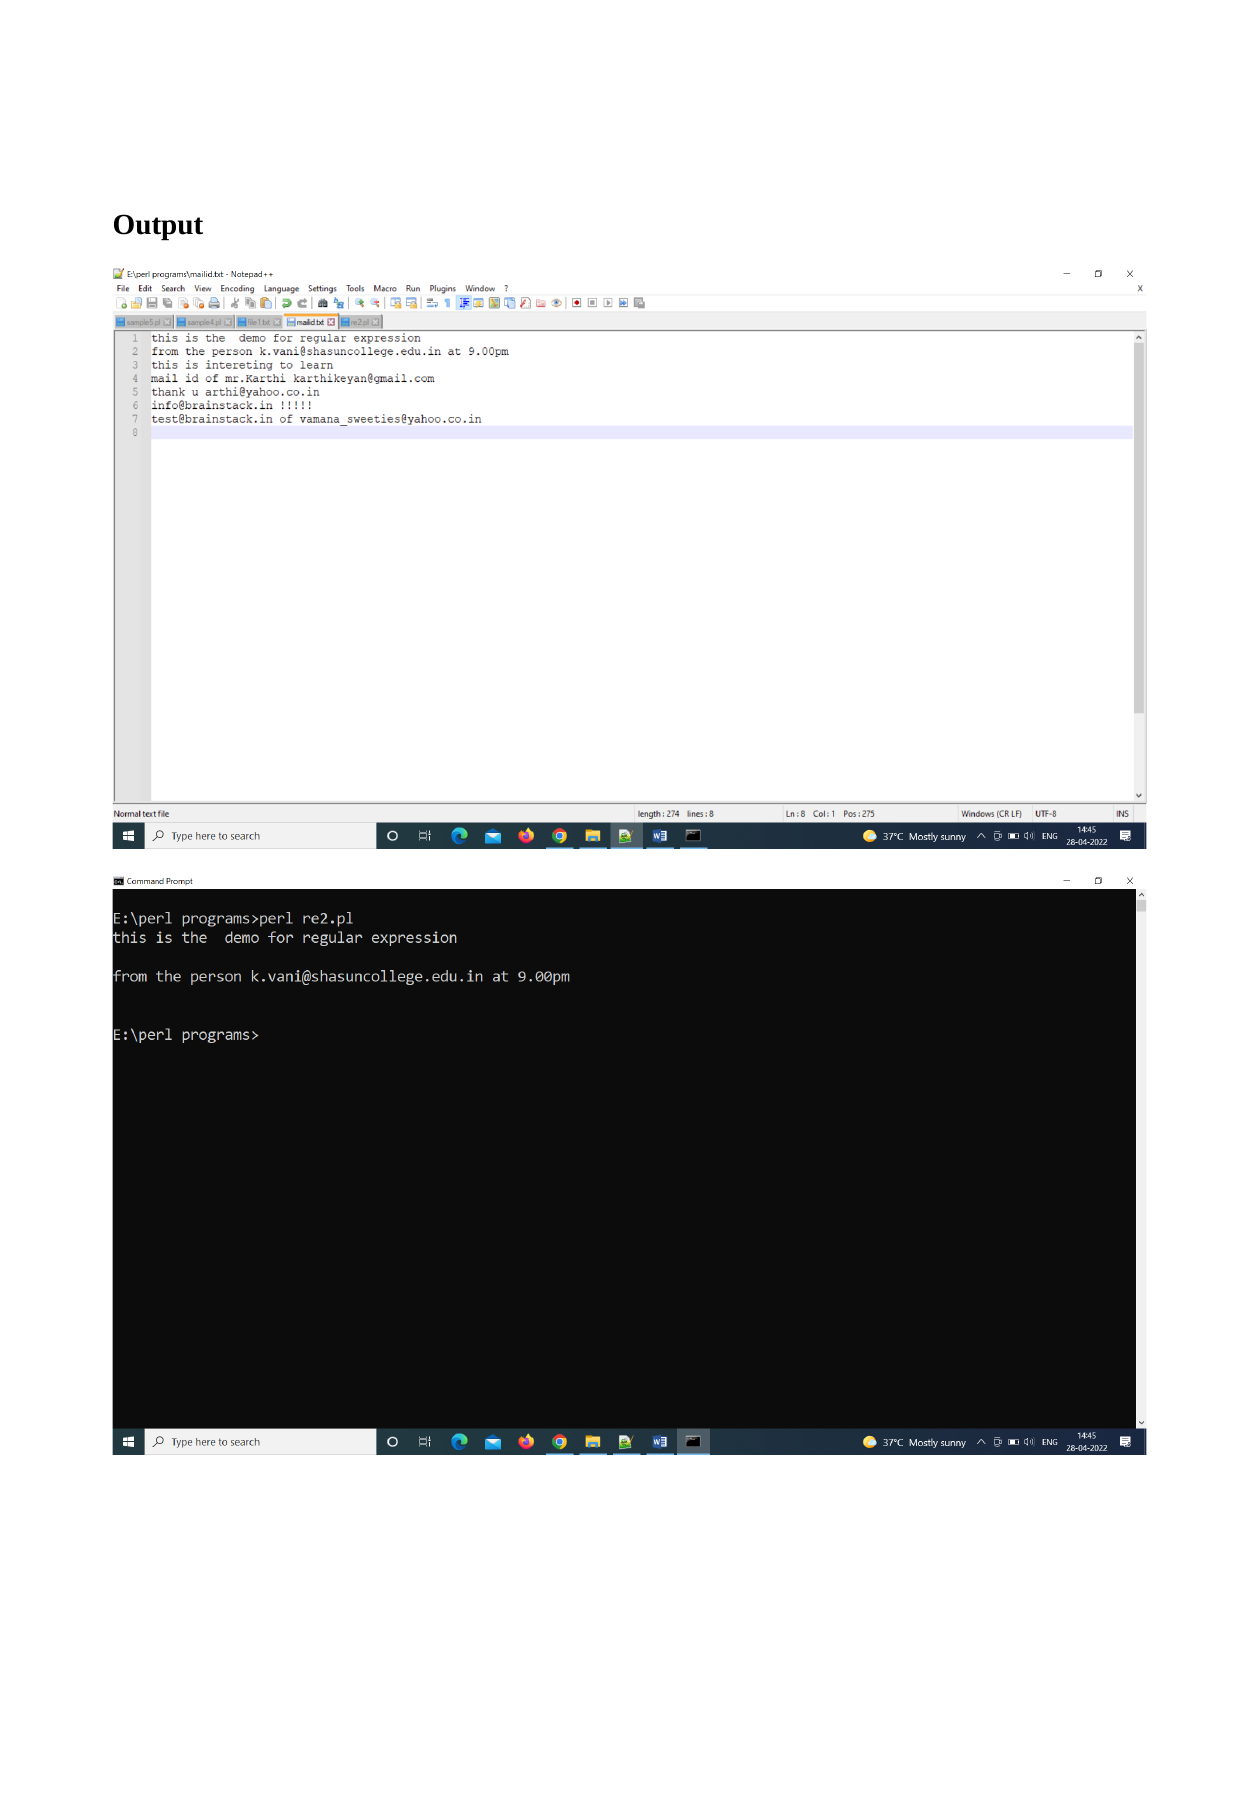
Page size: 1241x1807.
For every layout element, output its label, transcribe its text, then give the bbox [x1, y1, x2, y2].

picture [112, 266, 1147, 849]
picture [112, 873, 1147, 1455]
text Output [112, 207, 1146, 241]
